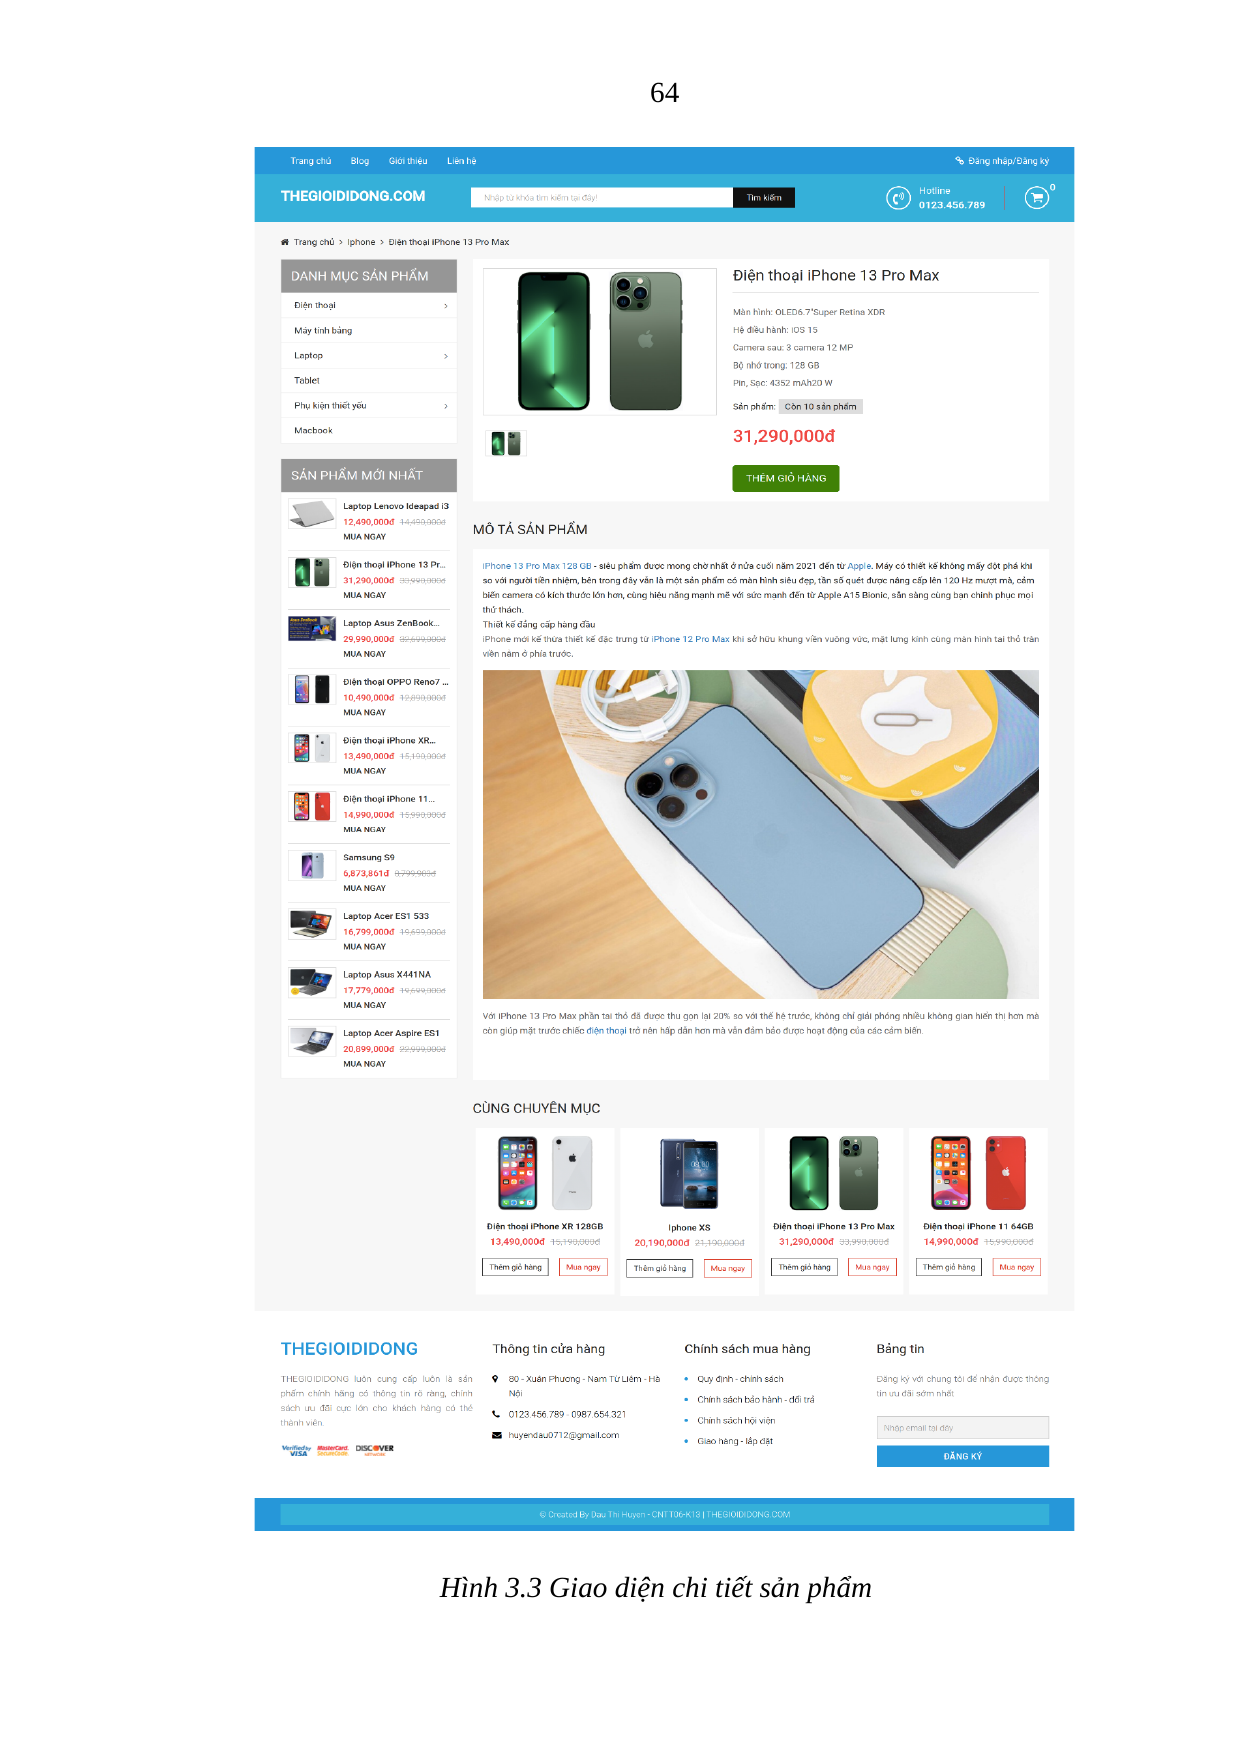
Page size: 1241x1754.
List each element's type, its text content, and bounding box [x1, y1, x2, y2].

picture [254, 147, 1075, 1531]
